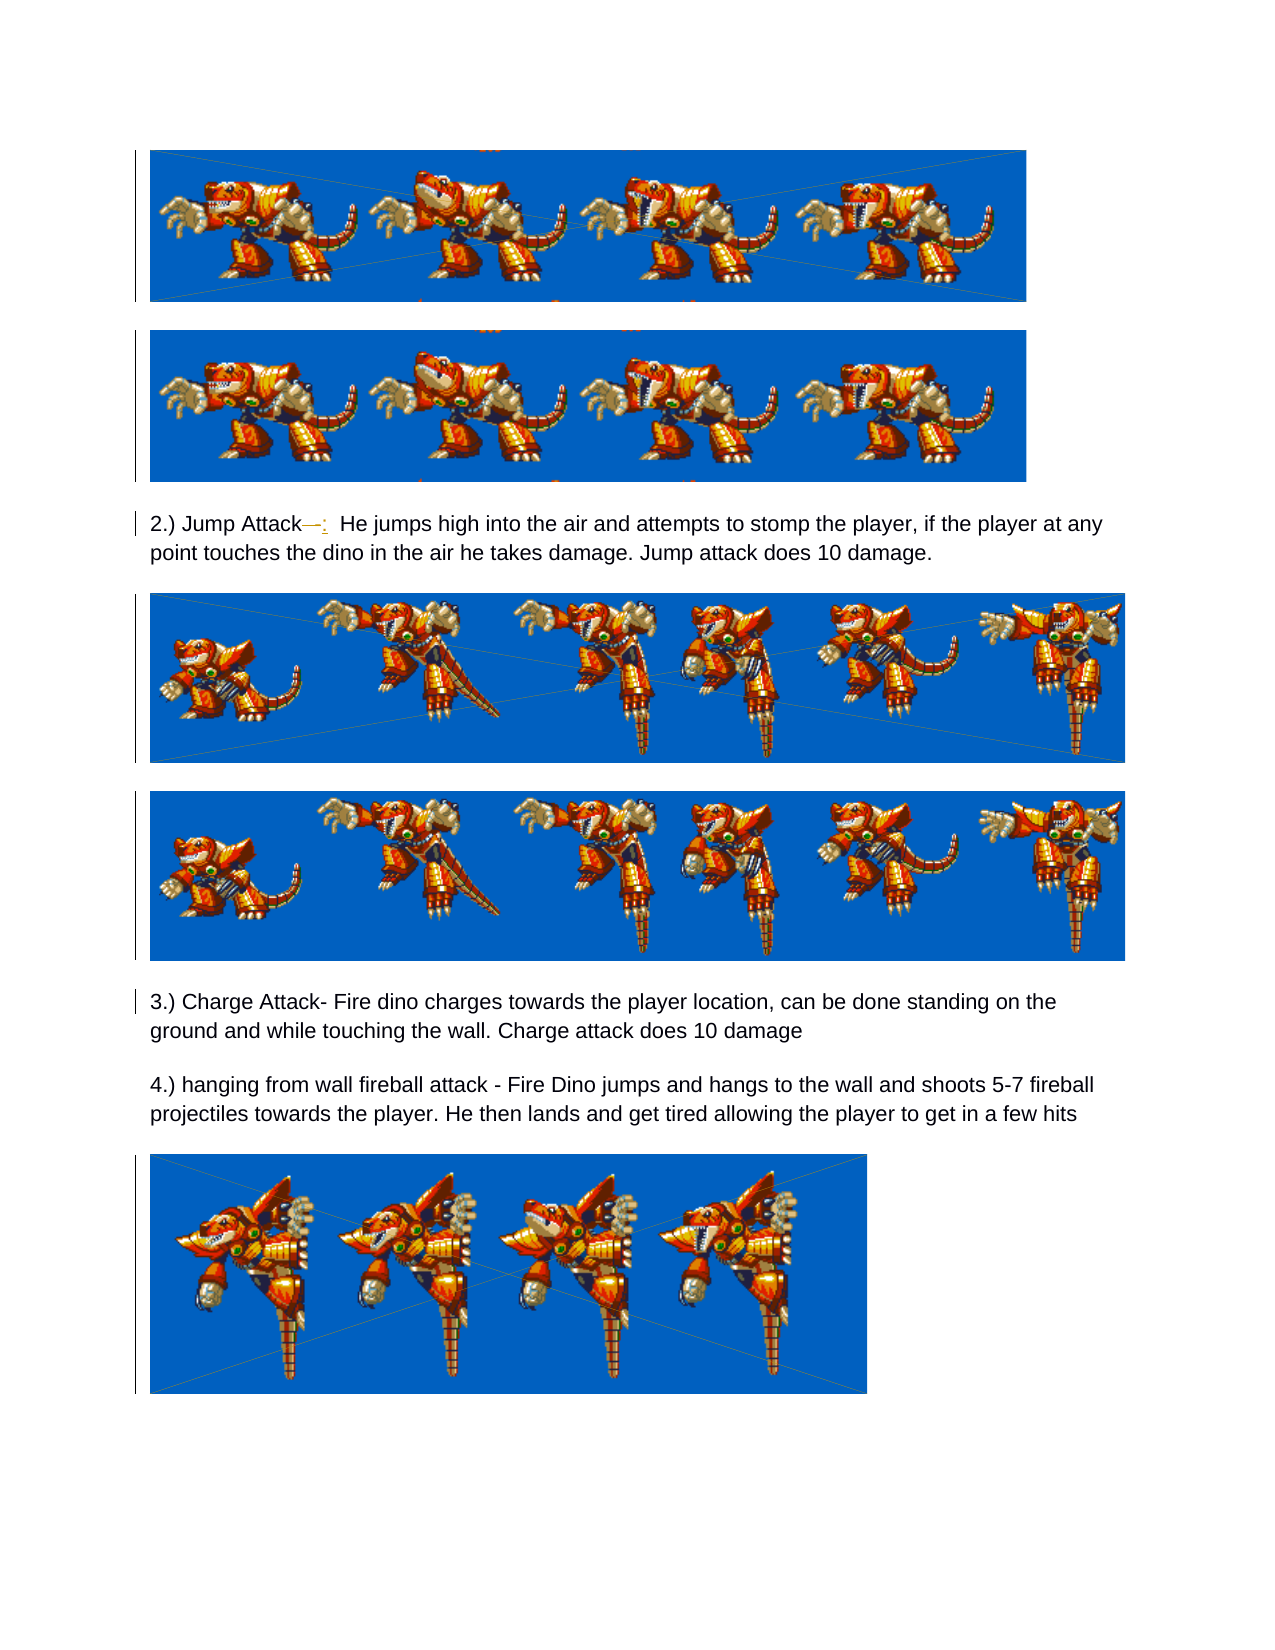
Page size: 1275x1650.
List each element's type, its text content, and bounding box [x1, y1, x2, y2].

picture [150, 595, 631, 762]
picture [151, 1154, 866, 1273]
picture [157, 150, 1020, 225]
picture [512, 1155, 868, 1393]
picture [153, 679, 1121, 763]
picture [153, 593, 1122, 677]
picture [644, 595, 1125, 762]
text 2.) Jump Attack He jumps high into the air and attempts to stomp the player, if the player at any point touches the dino in the air he takes damage. Jump attack does 10 damage. [150, 511, 1125, 565]
text 4.) hanging from wall fireball attack - Fire Dino jumps and hangs to the wall and shoots 5-7 fireball projectiles towards the player. He then lands and get tired allowing the player to get in a few hits [150, 1072, 1125, 1126]
picture [150, 151, 583, 301]
picture [594, 151, 1027, 301]
picture [150, 791, 1125, 961]
picture [150, 330, 1027, 482]
picture [154, 226, 1023, 302]
text 3.) Charge Attack- Fire dino charges towards the player location, can be done standing on the ground and while touching the wall. Charge attack does 10 damage [150, 989, 1125, 1043]
picture [153, 1275, 864, 1394]
picture [150, 1156, 506, 1393]
